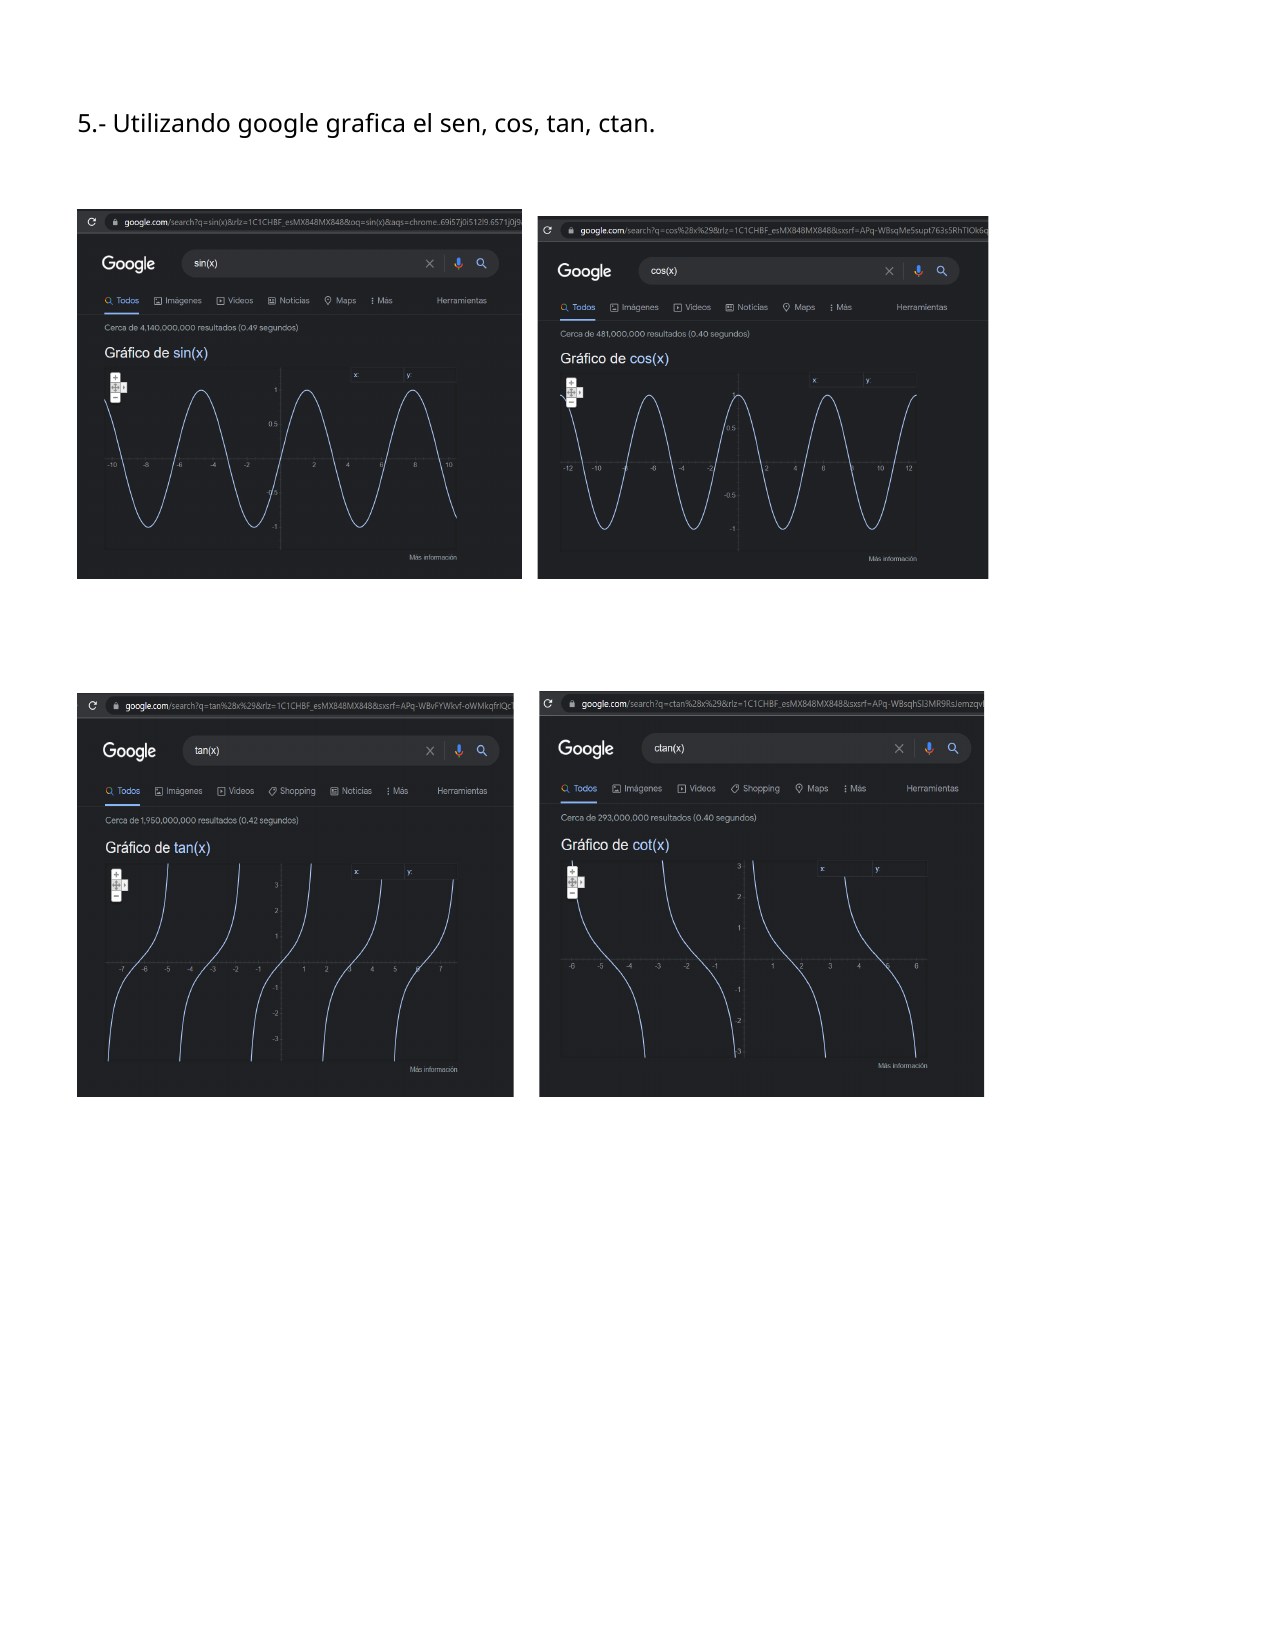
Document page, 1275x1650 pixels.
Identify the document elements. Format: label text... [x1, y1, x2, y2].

picture [77, 693, 514, 1097]
picture [77, 209, 522, 579]
picture [537, 216, 989, 579]
text 5.- Utilizando google grafica el sen, cos, tan, ctan. [77, 105, 1223, 139]
picture [539, 691, 985, 1097]
